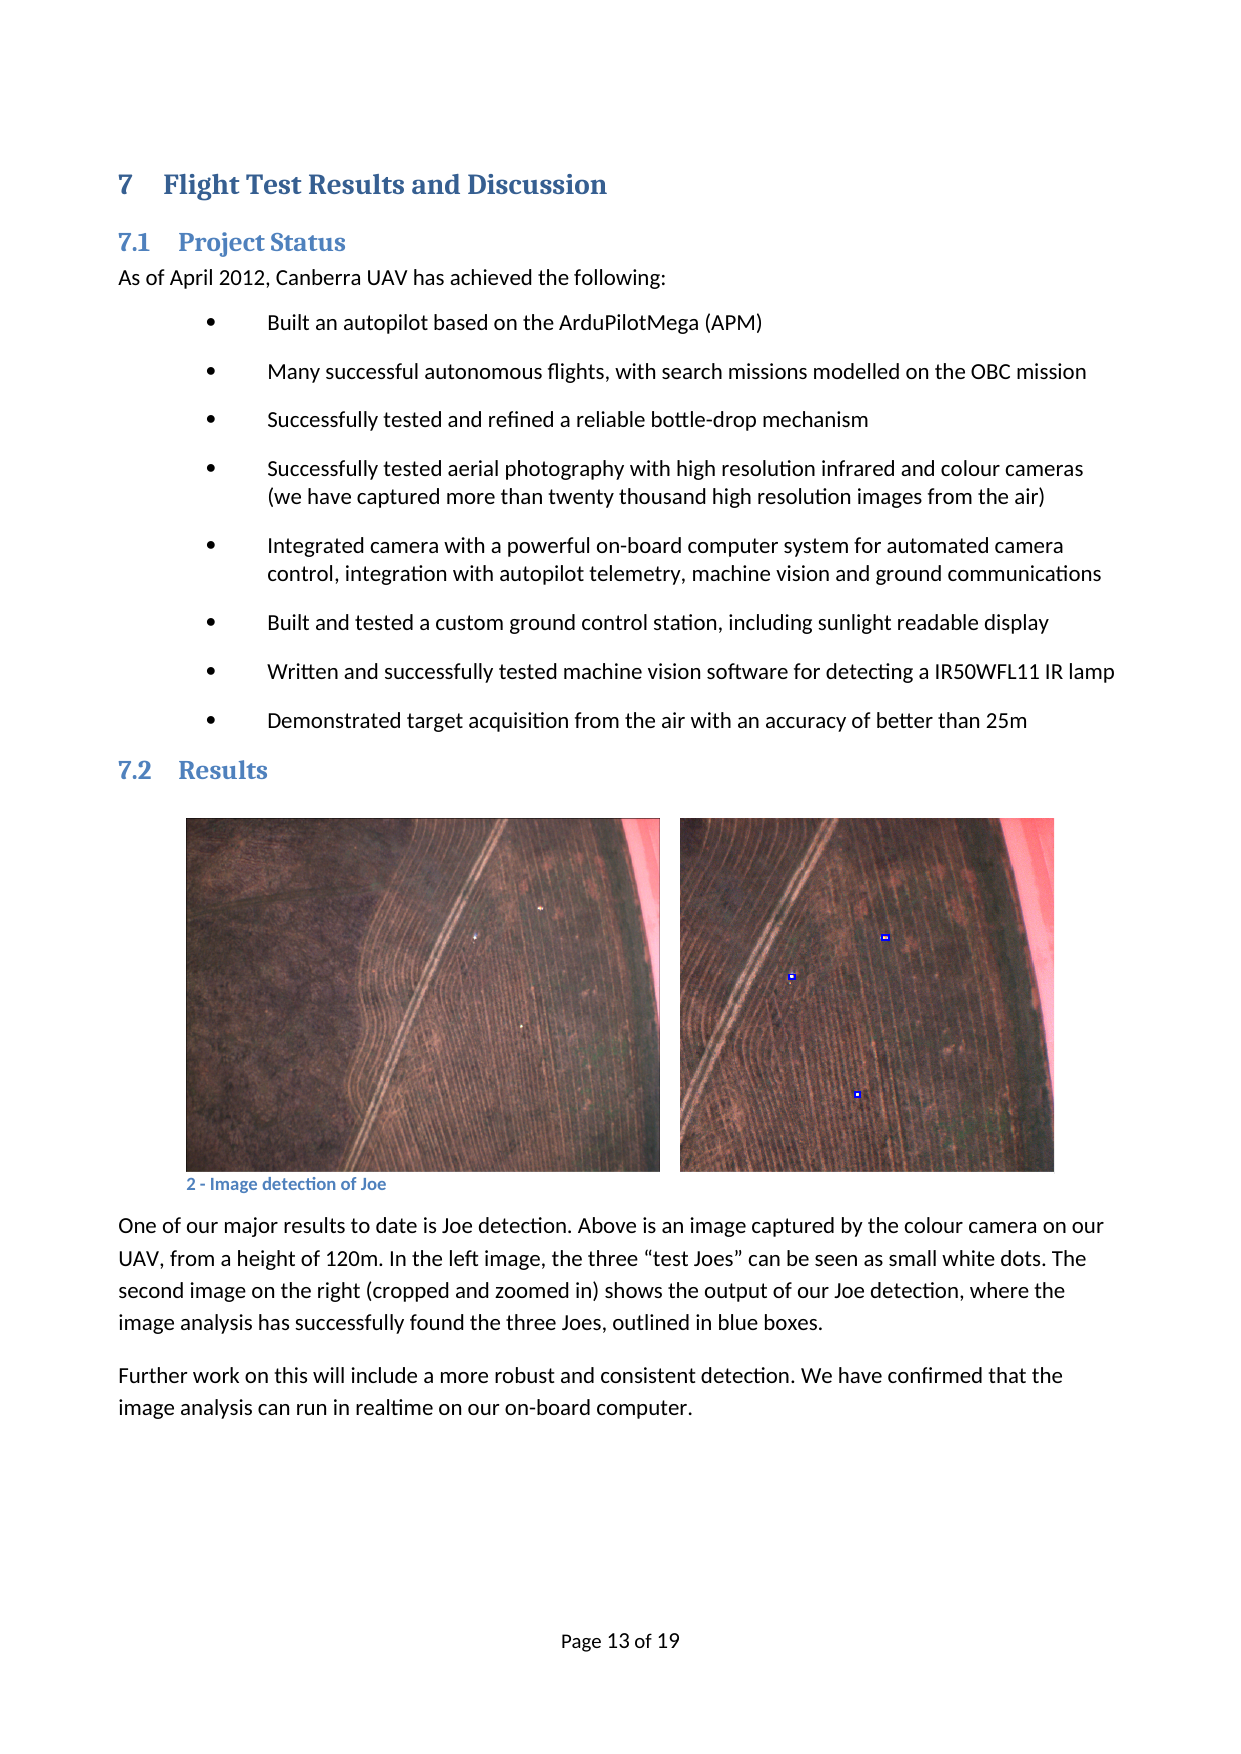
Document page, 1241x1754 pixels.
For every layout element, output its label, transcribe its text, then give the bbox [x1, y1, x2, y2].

subtitle Results [118, 755, 1122, 786]
text As of April 2012, Canberra UAV has achieved the following: [118, 263, 1122, 291]
list Built and tested a custom ground control station, including sunlight readable display [207, 608, 1122, 636]
list Many successful autonomous flights, with search missions modelled on the OBC mission [207, 357, 1122, 385]
list Demonstrated target acquisition from the air with an accuracy of better than 25m [207, 706, 1122, 734]
subtitle Project Status [118, 227, 1122, 259]
text Further work on this will include a more robust and consistent detection. We have confirmed that the image analysis can run in realtime on our on-board computer. [118, 1361, 1122, 1421]
picture [186, 818, 660, 1171]
subtitle Flight Test Results and Discussion [118, 168, 1122, 202]
picture [680, 818, 1055, 1171]
list Written and successfully tested machine vision software for detecting a IR50WFL11 IR lamp [207, 657, 1122, 685]
list Built an autopilot based on the ArduPilotMega (APM) [207, 308, 1122, 336]
list Successfully tested aerial photography with high resolution infrared and colour cameras (we have captured more than twenty thousand high resolution images from the air) [207, 454, 1122, 511]
list Integrated camera with a powerful on-board computer system for automated camera control, integration with autopilot telemetry, machine vision and ground communications [207, 531, 1122, 587]
list Successfully tested and refined a reliable bottle-drop mechanism [207, 406, 1122, 434]
